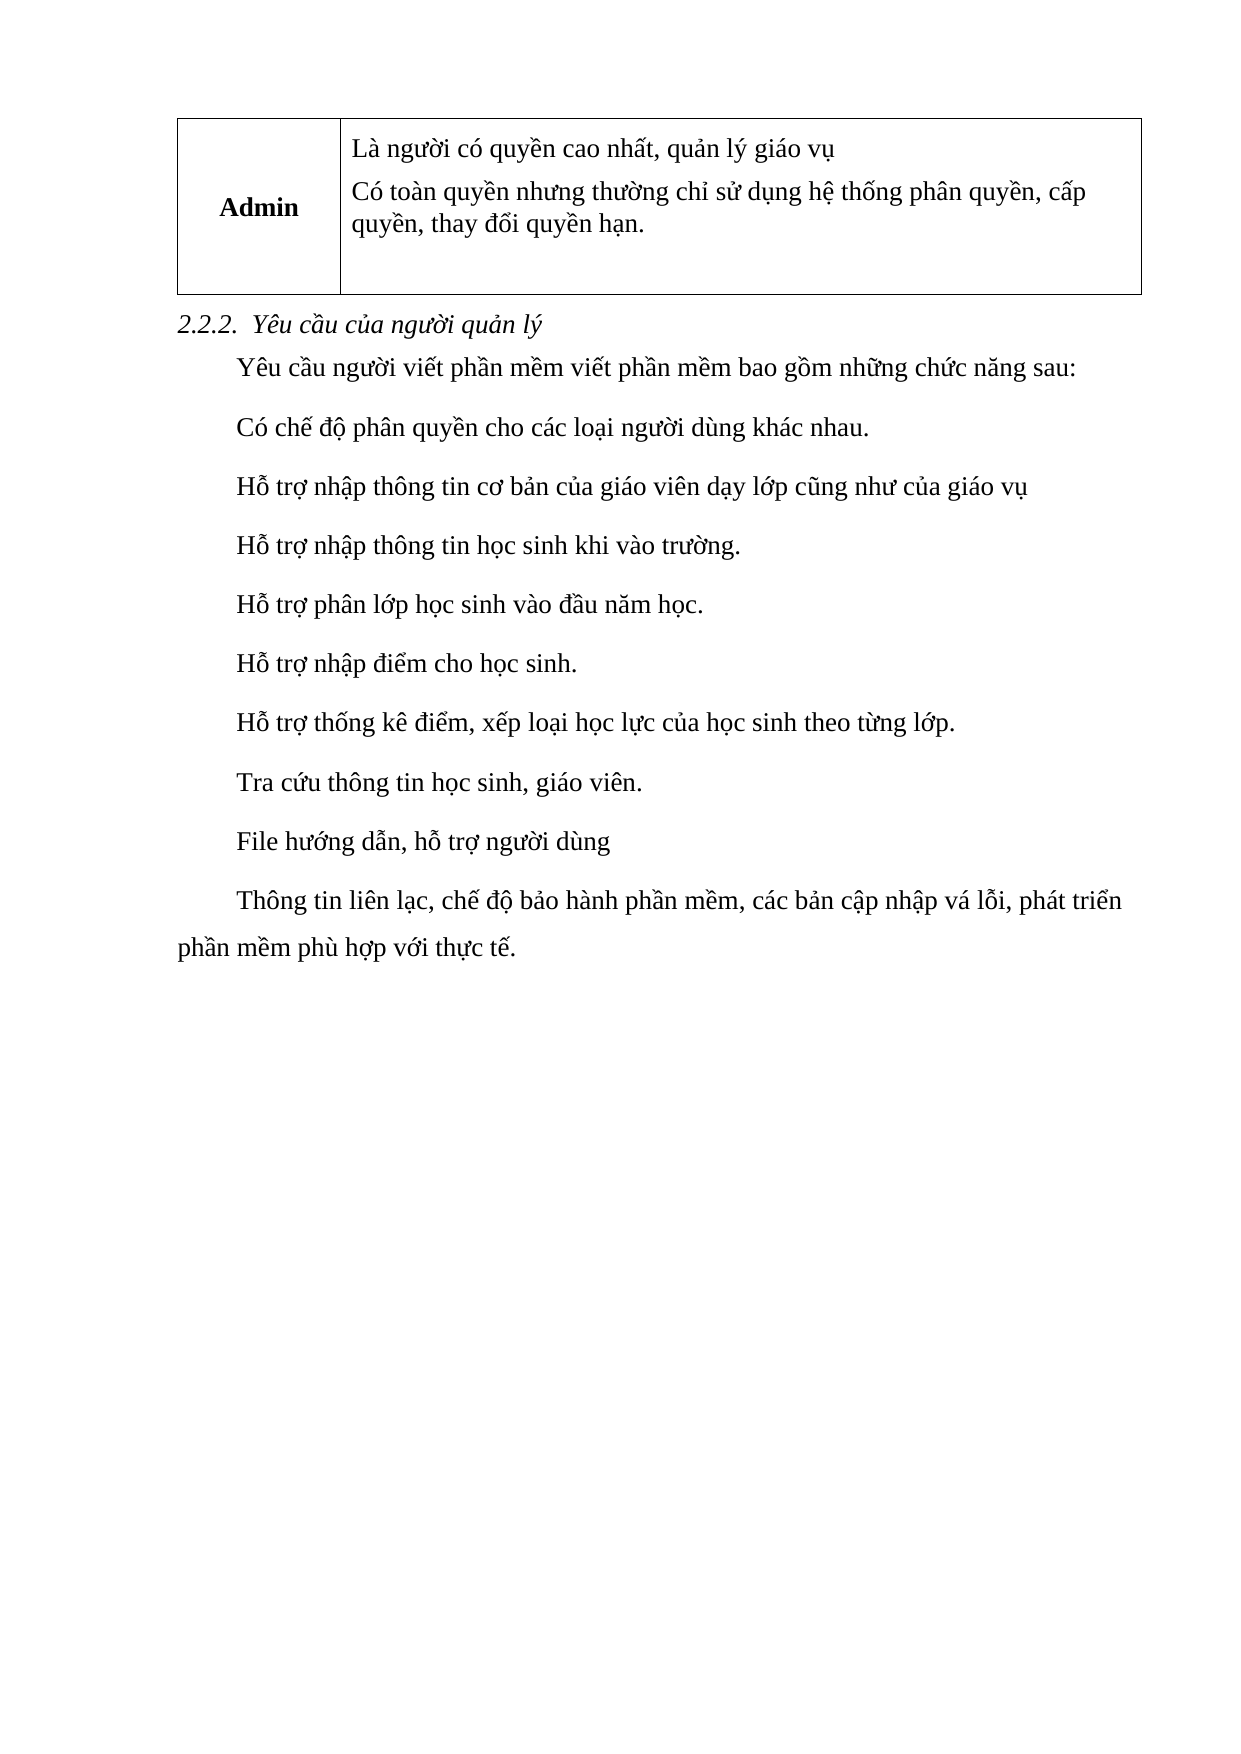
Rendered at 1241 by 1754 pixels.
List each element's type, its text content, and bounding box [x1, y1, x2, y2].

text Hỗ trợ thống kê điểm, xếp loại học lực của học sinh theo từng lớp. [177, 706, 1122, 738]
text Hỗ trợ phân lớp học sinh vào đầu năm học. [177, 588, 1122, 619]
subtitle Yêu cầu của người quản lý [177, 308, 1122, 339]
text Tra cứu thông tin học sinh, giáo viên. [177, 766, 1122, 797]
table_cell Là người có quyền cao nhất, quản lý giáo vụ Có toàn quyền nhưng thường chỉ sử dụng hệ thống phân quyền, cấp quyền, thay đổi quyền hạn. [341, 119, 1141, 294]
text Hỗ trợ nhập điểm cho học sinh. [177, 647, 1122, 678]
text Thông tin liên lạc, chế độ bảo hành phần mềm, các bản cập nhập vá lỗi, phát triển phần mềm phù hợp với thực tế. [177, 884, 1122, 962]
text Hỗ trợ nhập thông tin học sinh khi vào trường. [177, 529, 1122, 560]
table_cell Admin [178, 119, 340, 294]
text File hướng dẫn, hỗ trợ người dùng [177, 825, 1122, 856]
text Hỗ trợ nhập thông tin cơ bản của giáo viên dạy lớp cũng như của giáo vụ [177, 470, 1122, 501]
text Yêu cầu người viết phần mềm viết phần mềm bao gồm những chức năng sau: [177, 351, 1122, 383]
text Có chế độ phân quyền cho các loại người dùng khác nhau. [177, 411, 1122, 442]
